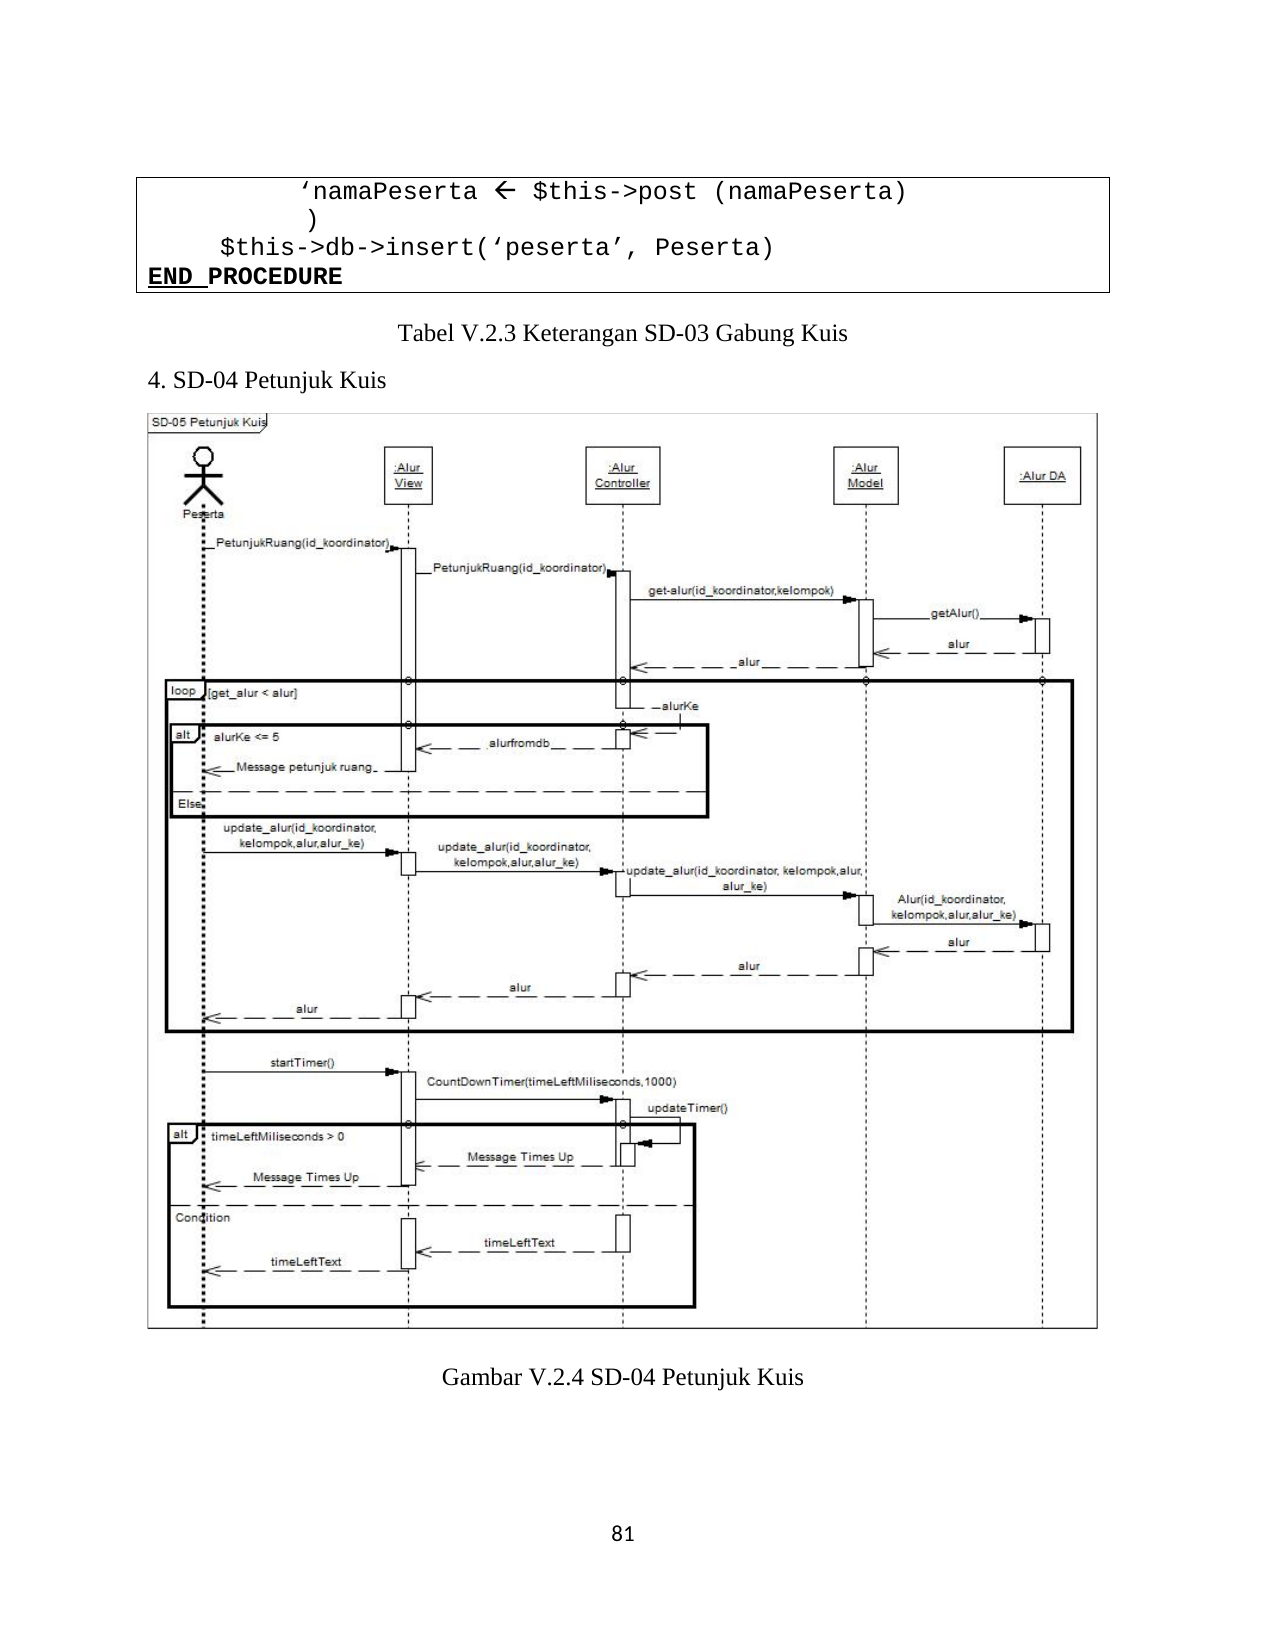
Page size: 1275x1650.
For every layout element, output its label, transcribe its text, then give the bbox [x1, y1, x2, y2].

picture [147, 413, 1098, 1335]
text 4. SD-04 Petunjuk Kuis [148, 365, 1098, 394]
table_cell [137, 178, 1109, 292]
text Gambar V.2.4 SD-04 Petunjuk Kuis [148, 1362, 1098, 1391]
text Tabel V.2.3 Keterangan SD-03 Gabung Kuis [148, 318, 1098, 346]
